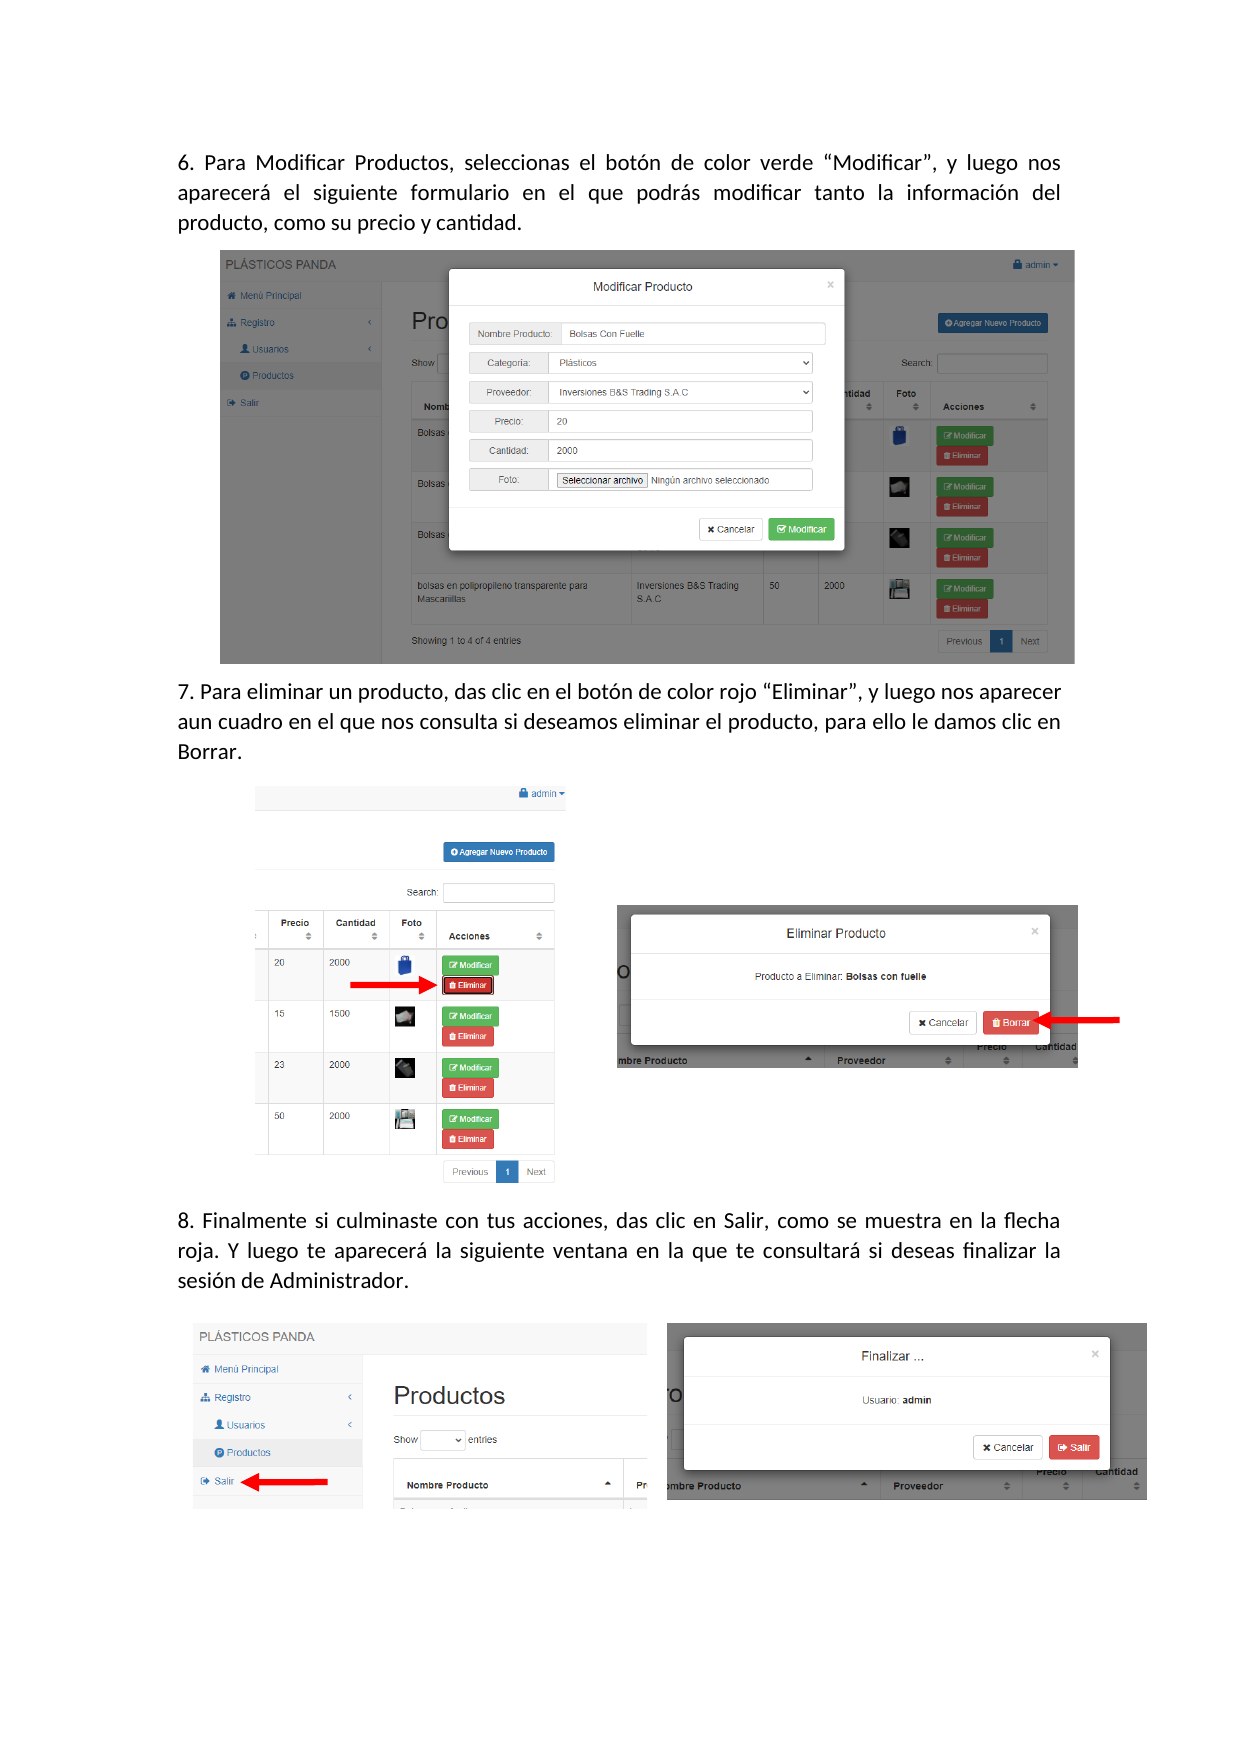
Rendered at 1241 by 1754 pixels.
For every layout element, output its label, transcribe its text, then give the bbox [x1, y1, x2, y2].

picture [617, 905, 1078, 1068]
text 8. Finalmente si culminaste con tus acciones, das clic en Salir, como se muestra en la flecha roja. Y luego te aparecerá la siguiente ventana en la que te consultará si deseas finalizar la sesión de Administrador. [177, 1206, 1063, 1294]
picture [255, 786, 566, 1194]
picture [192, 1323, 648, 1509]
text 7. Para eliminar un producto, das clic en el botón de color rojo “Eliminar”, y luego nos aparecer aun cuadro en el que nos consulta si deseamos eliminar el producto, para ello le damos clic en Borrar. [177, 677, 1063, 765]
text 6. Para Modificar Productos, seleccionas el botón de color verde “Modificar”, y luego nos aparecerá el siguiente formulario en el que podrás modificar tanto la información del producto, como su precio y cantidad. [177, 148, 1063, 236]
picture [220, 250, 1075, 664]
picture [667, 1323, 1147, 1500]
